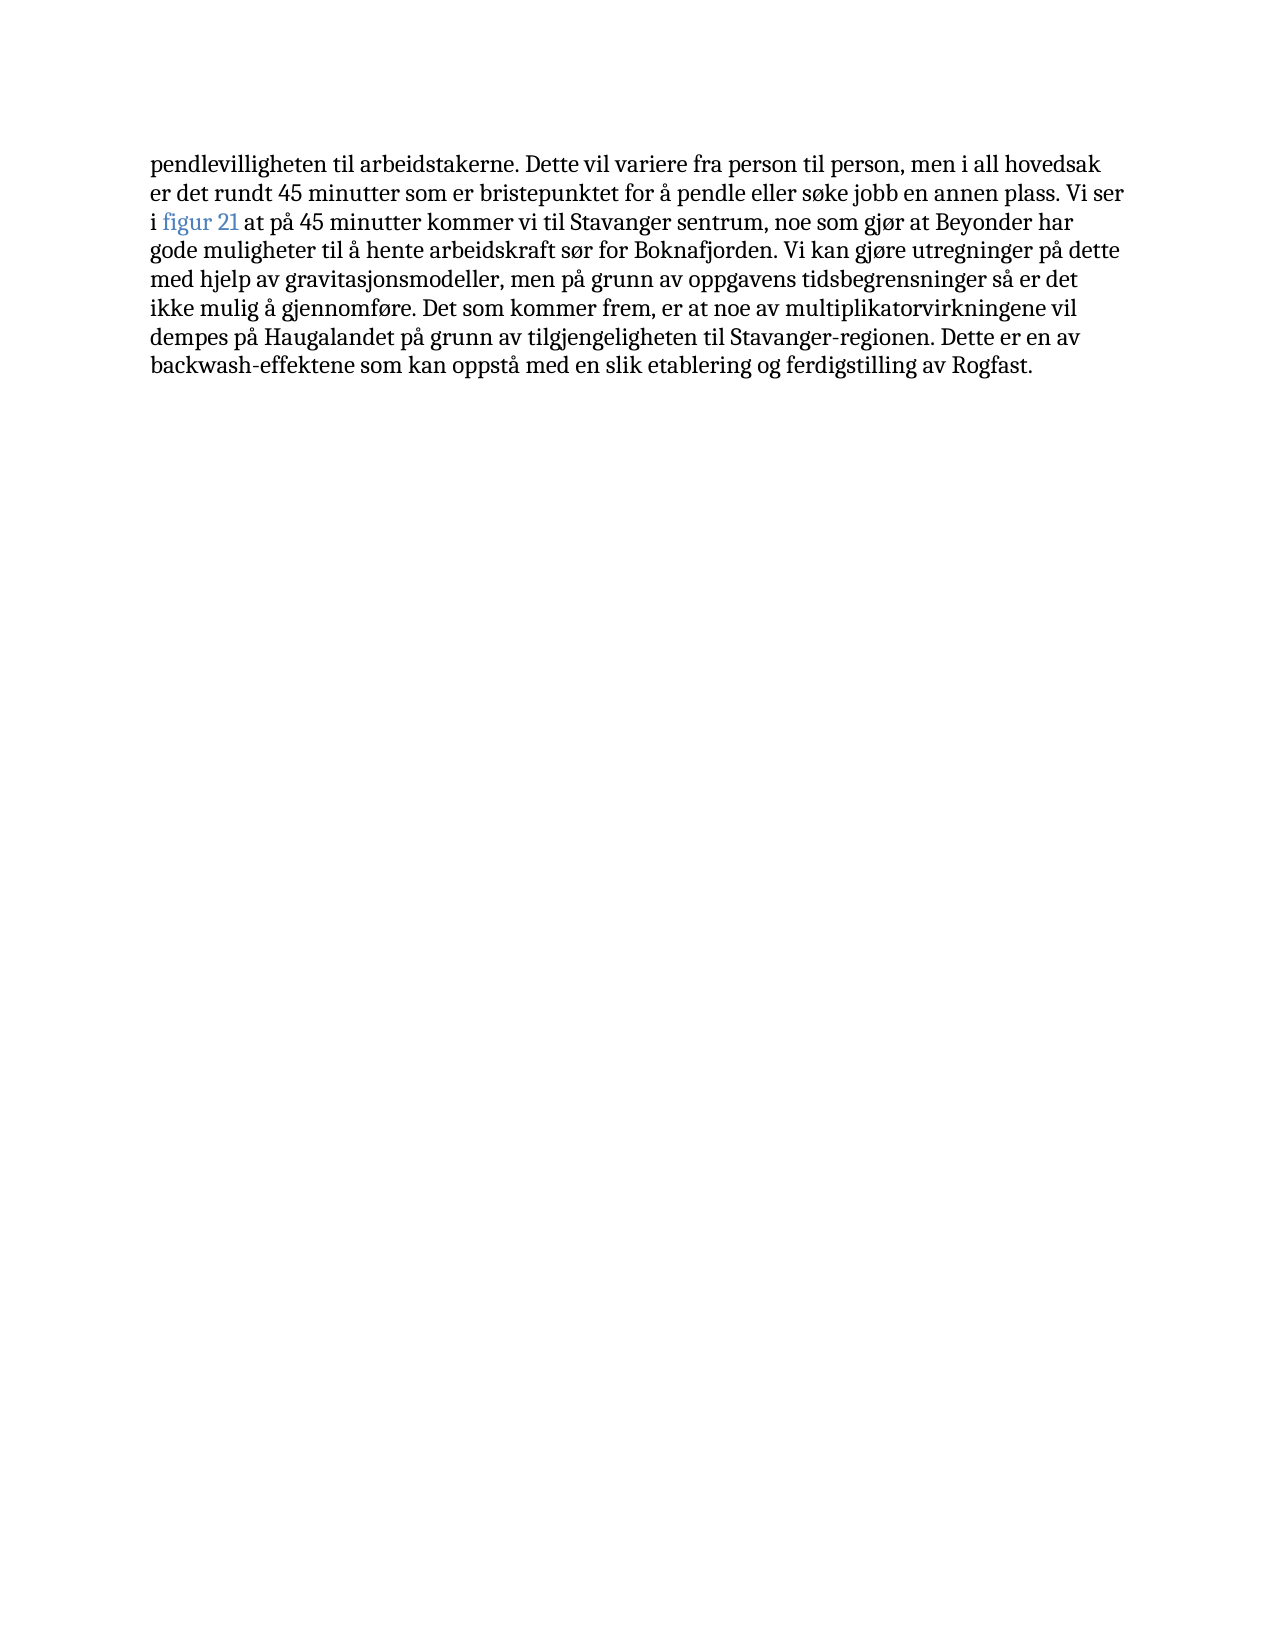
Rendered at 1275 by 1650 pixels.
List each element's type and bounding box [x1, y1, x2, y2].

text [150, 150, 1125, 380]
